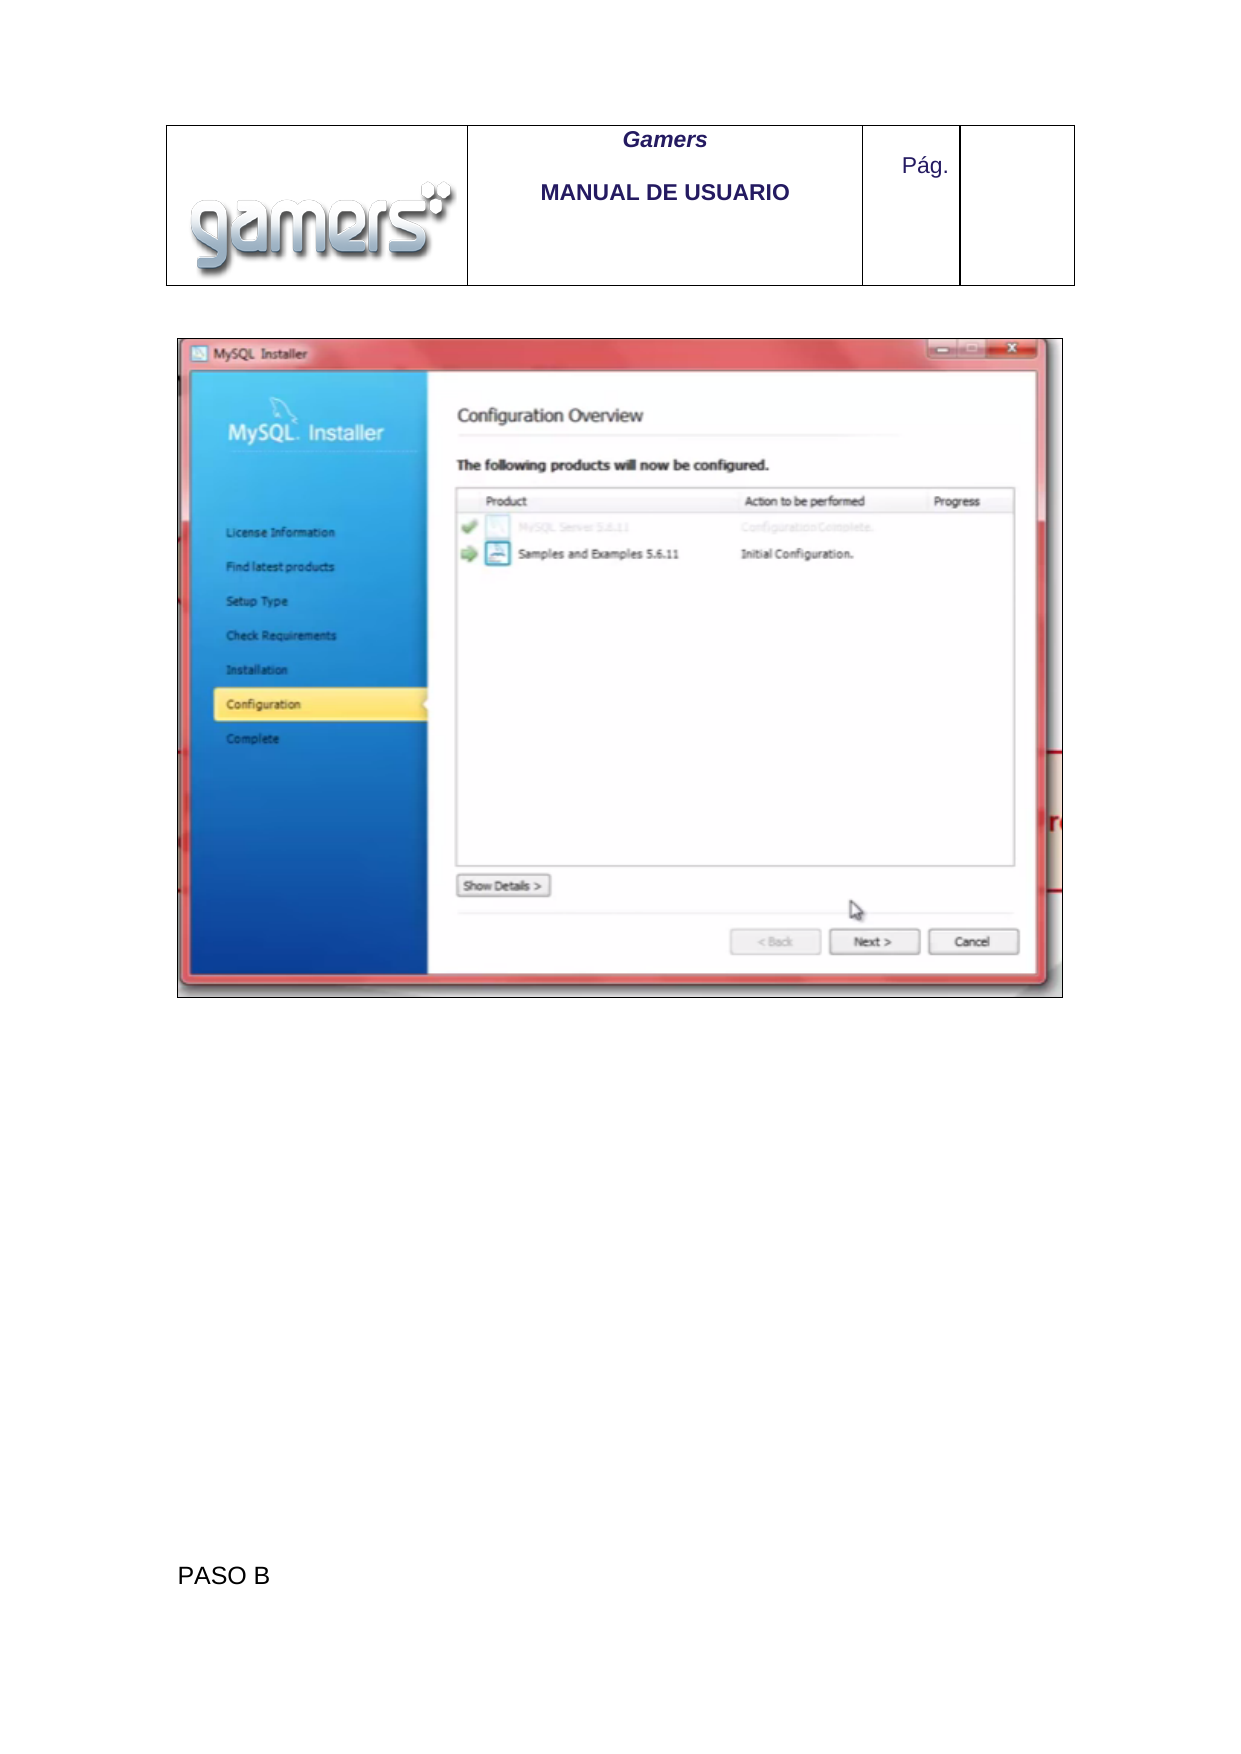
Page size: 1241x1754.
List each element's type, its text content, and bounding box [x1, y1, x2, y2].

picture [177, 171, 457, 285]
text PASO B [177, 1561, 1063, 1590]
picture [178, 339, 1062, 997]
